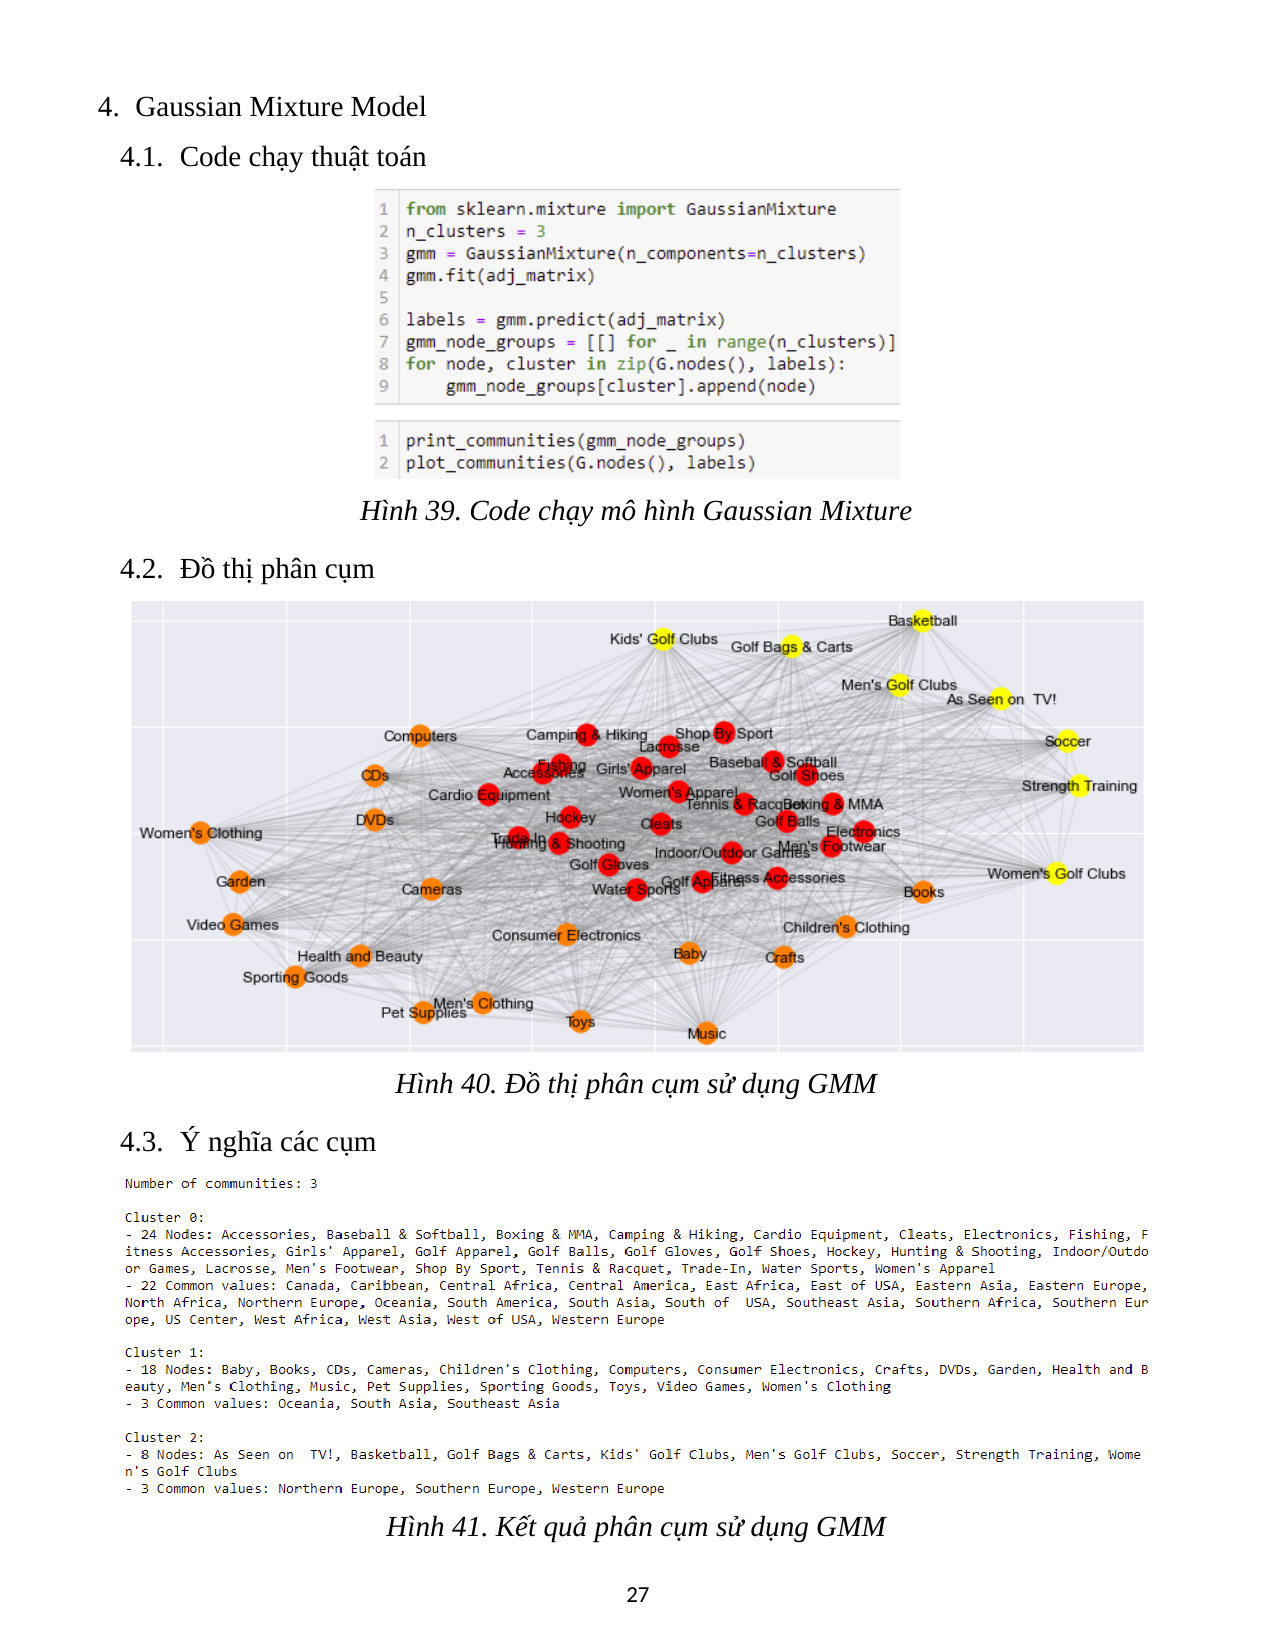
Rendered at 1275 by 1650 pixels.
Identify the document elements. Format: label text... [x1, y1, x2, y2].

list Ý nghĩa các cụm [120, 1124, 1184, 1158]
list Đồ thị phân cụm [120, 552, 1184, 585]
picture [131, 601, 1144, 1052]
list Code chạy thuật toán [120, 139, 1184, 172]
text Hình 40. Đồ thị phân cụm sử dụng GMM [76, 1066, 1198, 1099]
picture [374, 189, 900, 479]
list Gaussian Mixture Model [98, 89, 1184, 122]
text Hình 41. Kết quả phân cụm sử dụng GMM [76, 1509, 1198, 1543]
picture [122, 1174, 1153, 1496]
text Hình 39. Code chạy mô hình Gaussian Mixture [76, 493, 1198, 527]
